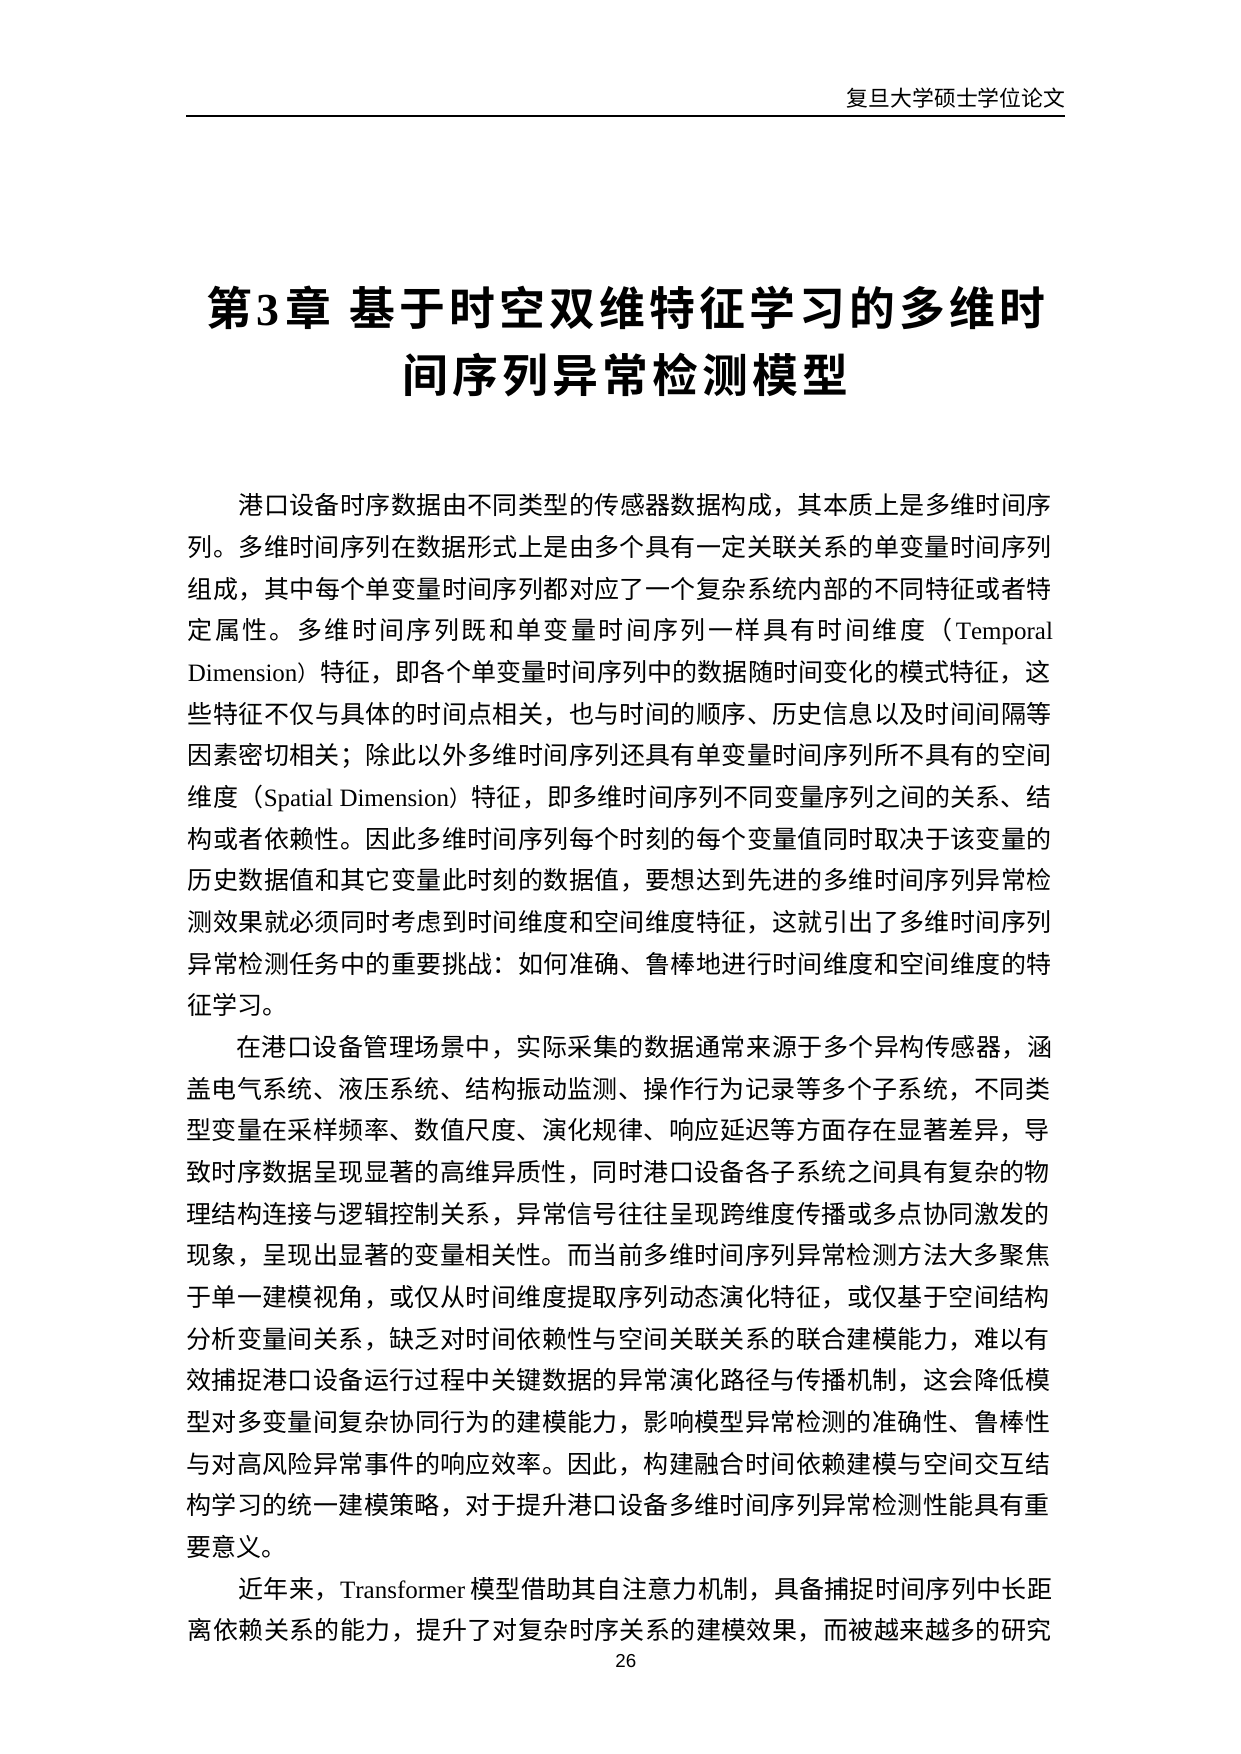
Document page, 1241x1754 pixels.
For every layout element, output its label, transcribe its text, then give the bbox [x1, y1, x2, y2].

text 在港口设备管理场景中，实际采集的数据通常来源于多个异构传感器，涵盖电气系统、液压系统、结构振动监测、操作行为记录等多个子系统，不同类型变量在采样频率、数值尺度、演化规律、响应延迟等方面存在显著差异，导致时序数据呈现显著的高维异质性，同时港口设备各子系统之间具有复杂的物理结构连接与逻辑控制关系，异常信号往往呈现跨维度传播或多点协同激发的现象，呈现出显著的变量相关性。而当前多维时间序列异常检测方法大多聚焦于单一建模视角，或仅从时间维度提取序列动态演化特征，或仅基于空间结构分析变量间关系，缺乏对时间依赖性与空间关联关系的联合建模能力，难以有效捕捉港口设备运行过程中关键数据的异常演化路径与传播机制，这会降低模型对多变量间复杂协同行为的建模能力，影响模型异常检测的准确性、鲁棒性与对高风险异常事件的响应效率。因此，构建融合时间依赖建模与空间交互结构学习的统一建模策略，对于提升港口设备多维时间序列异常检测性能具有重要意义。 [186, 1023, 1053, 1565]
subtitle 基于时空双维特征学习的多维时间序列异常检测模型 [186, 273, 1065, 405]
text 港口设备时序数据由不同类型的传感器数据构成，其本质上是多维时间序列。多维时间序列在数据形式上是由多个具有一定关联关系的单变量时间序列组成，其中每个单变量时间序列都对应了一个复杂系统内部的不同特征或者特定属性。多维时间序列既和单变量时间序列一样具有时间维度（Temporal Dimension）特征，即各个单变量时间序列中的数据随时间变化的模式特征，这些特征不仅与具体的时间点相关，也与时间的顺序、历史信息以及时间间隔等因素密切相关；除此以外多维时间序列还具有单变量时间序列所不具有的空间维度（Spatial Dimension）特征，即多维时间序列不同变量序列之间的关系、结构或者依赖性。因此多维时间序列每个时刻的每个变量值同时取决于该变量的历史数据值和其它变量此时刻的数据值，要想达到先进的多维时间序列异常检测效果就必须同时考虑到时间维度和空间维度特征，这就引出了多维时间序列异常检测任务中的重要挑战：如何准确、鲁棒地进行时间维度和空间维度的特征学习。 [188, 481, 1053, 1023]
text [188, 1565, 1053, 1648]
